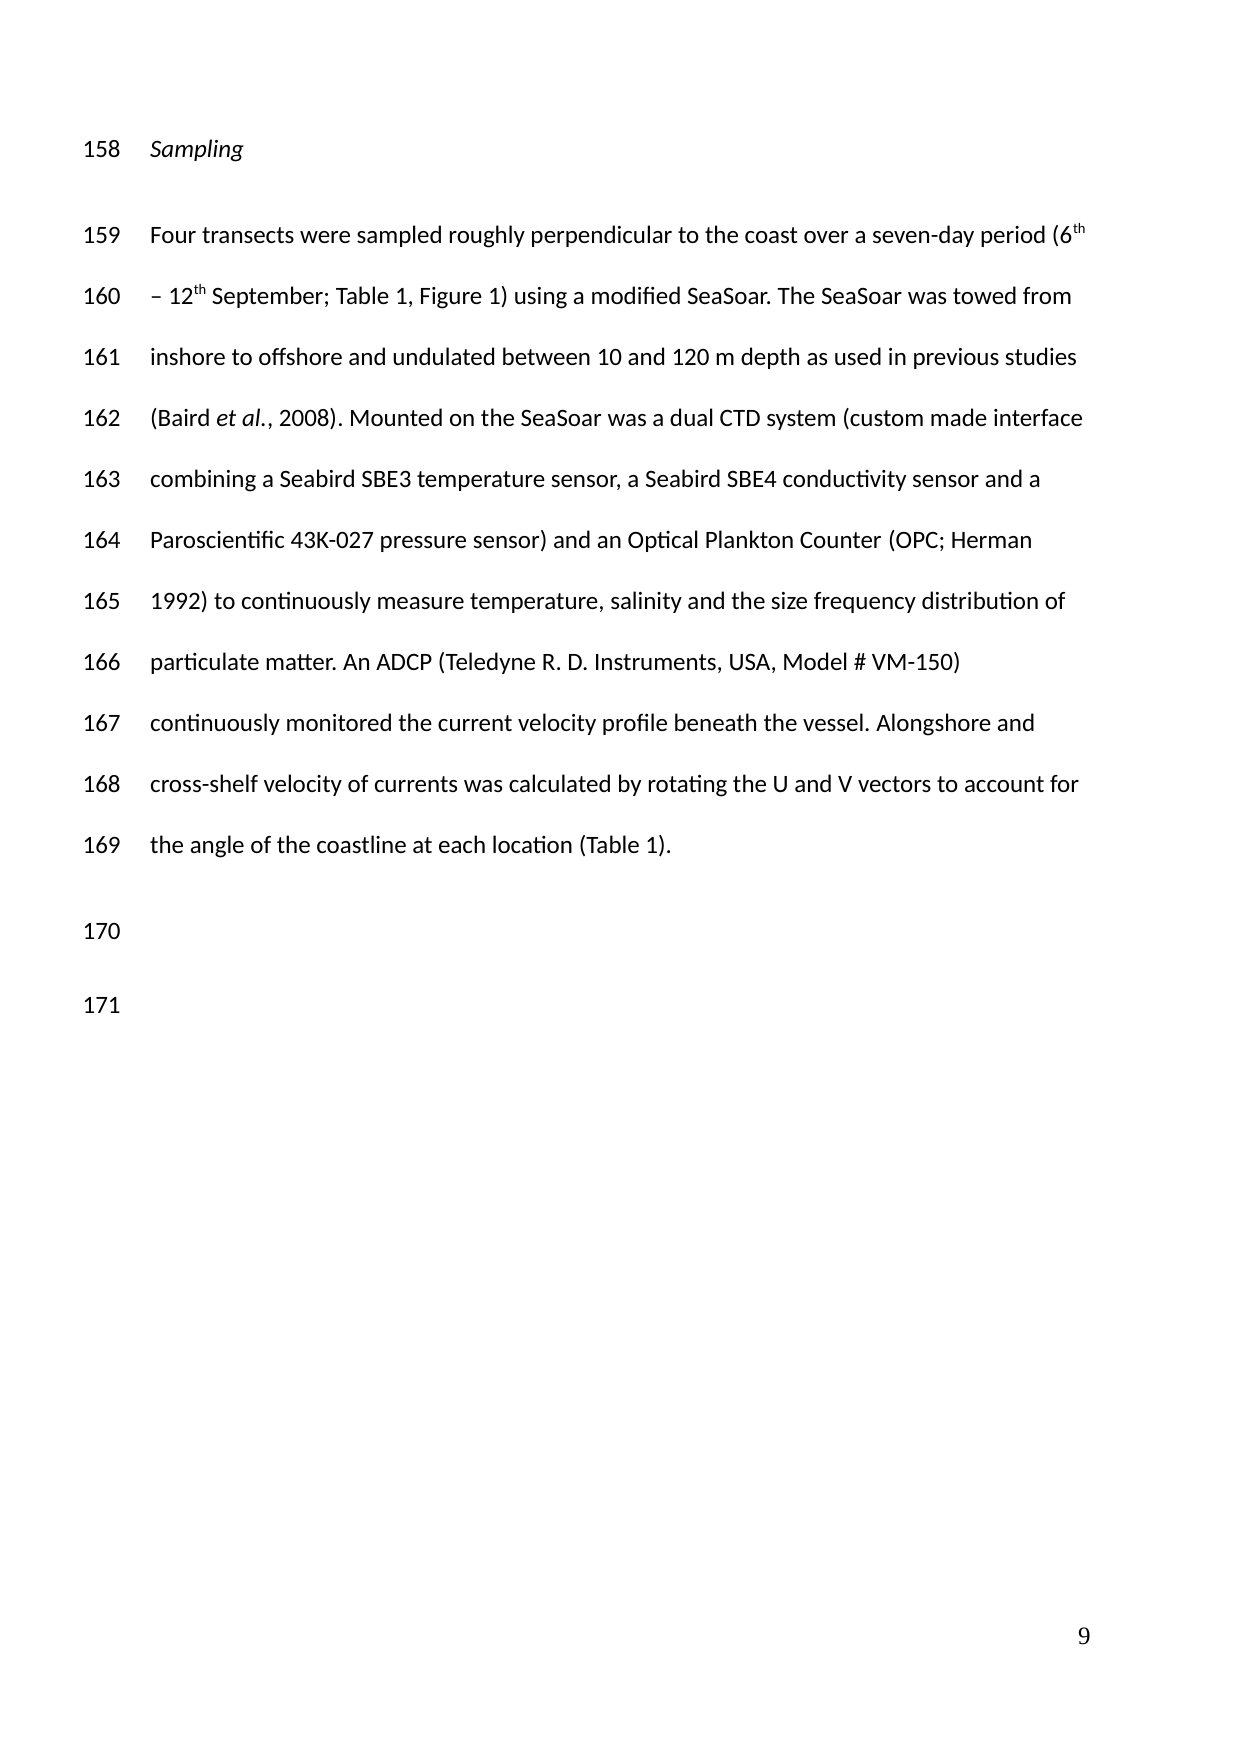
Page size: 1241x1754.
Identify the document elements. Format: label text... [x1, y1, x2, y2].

subtitle Sampling [150, 133, 1090, 163]
subtitle Four transects were sampled roughly perpendicular to the coast over a seven-day period (6th – 12th September; Table 1, Figure 1) using a modified SeaSoar. The SeaSoar was towed from inshore to offshore and undulated between 10 and 120 m depth as used in previous studies (Baird et al., 2008). Mounted on the SeaSoar was a dual CTD system (custom made interface combining a Seabird SBE3 temperature sensor, a Seabird SBE4 conductivity sensor and a Paroscientific 43K-027 pressure sensor) and an Optical Plankton Counter (OPC; Herman 1992) to continuously measure temperature, salinity and the size frequency distribution of particulate matter. An ADCP (Teledyne R. D. Instruments, USA, Model # VM-150) continuously monitored the current velocity profile beneath the vessel. Alongshore and cross-shelf velocity of currents was calculated by rotating the U and V vectors to account for the angle of the coastline at each location (Table 1). [150, 219, 1090, 860]
